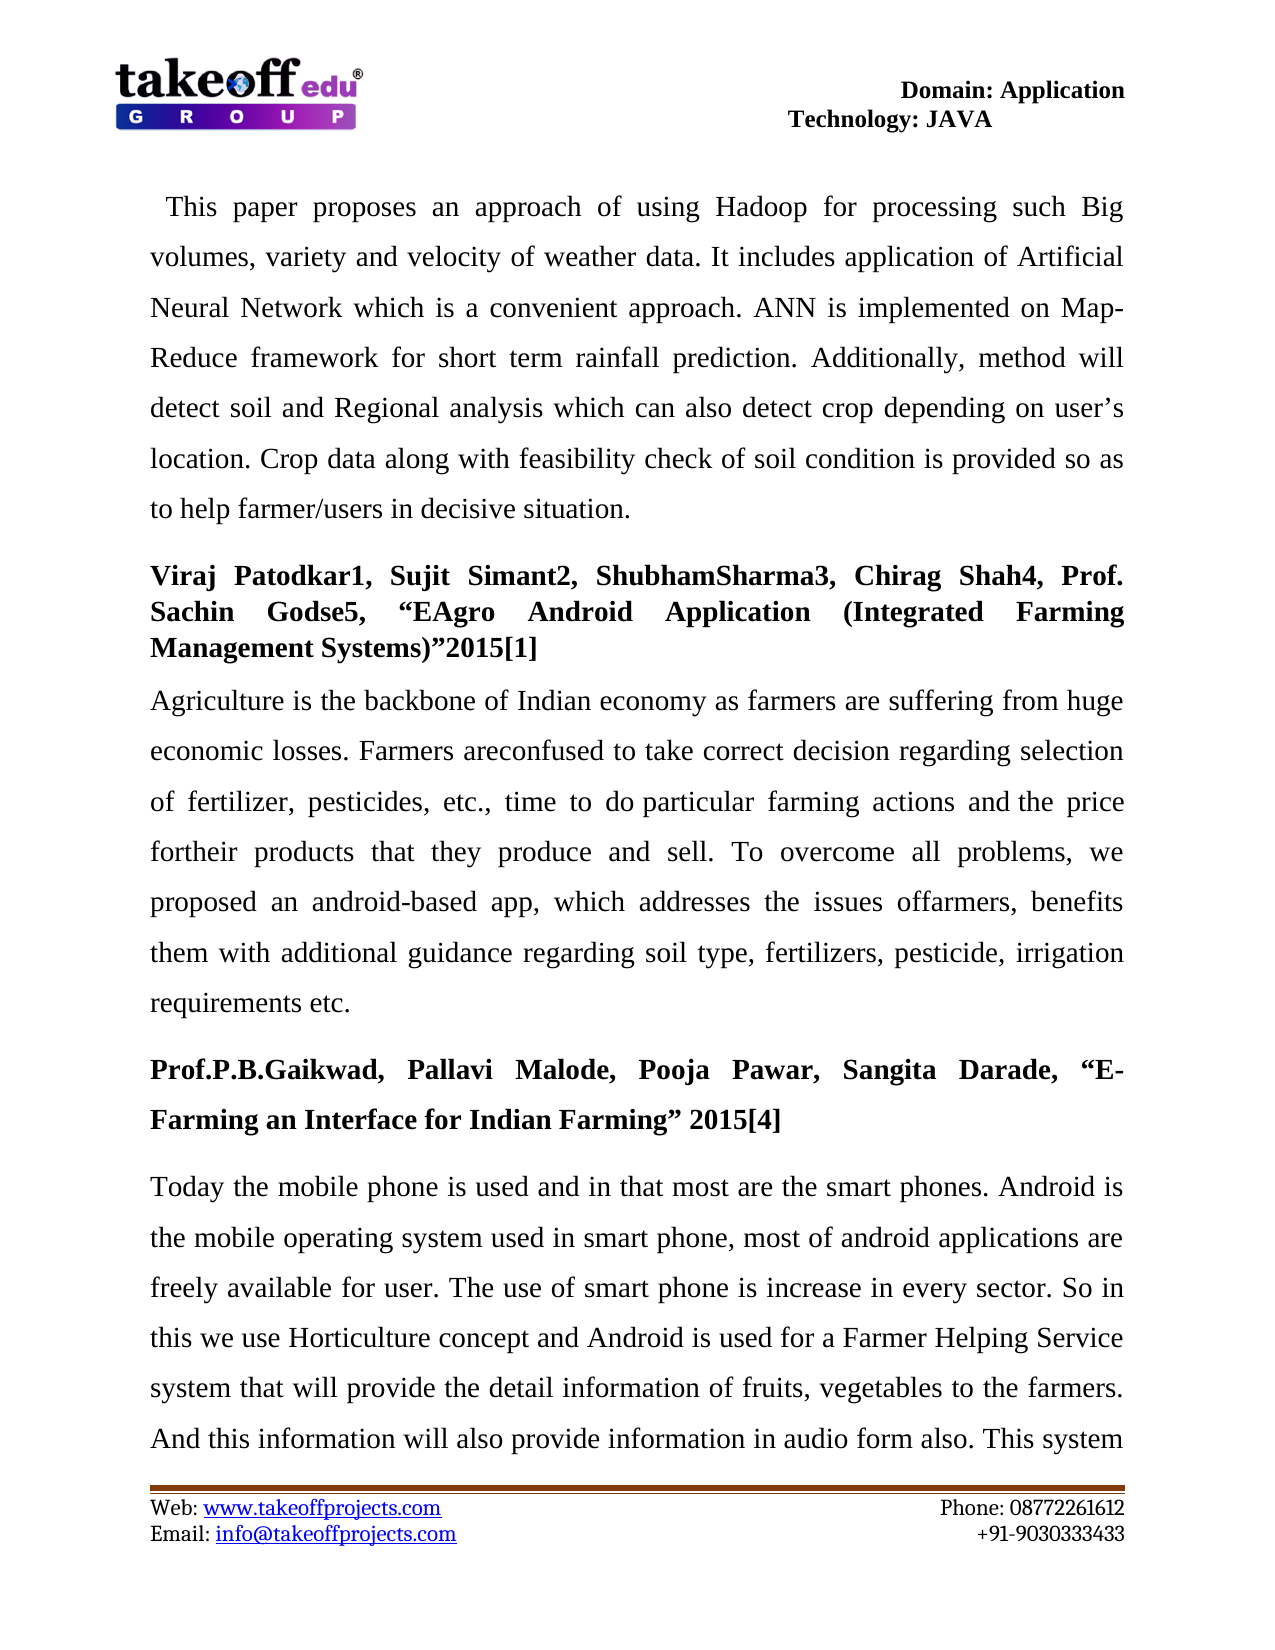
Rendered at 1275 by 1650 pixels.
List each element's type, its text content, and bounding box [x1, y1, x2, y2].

picture [112, 53, 366, 140]
text This paper proposes an approach of using Hadoop for processing such Big volumes, variety and velocity of weather data. It includes application of Artificial Neural Network which is a convenient approach. ANN is implemented on Map-Reduce framework for short term rainfall prediction. Additionally, method will detect soil and Regional analysis which can also detect crop depending on user’s location. Crop data along with feasibility check of soil condition is provided so as to help farmer/users in decisive situation. [150, 189, 1125, 525]
text Prof.P.B.Gaikwad, Pallavi Malode, Pooja Pawar, Sangita Darade, “E-Farming an Interface for Indian Farming” 2015[4] [150, 1052, 1125, 1136]
text Viraj Patodkar1, Sujit Simant2, ShubhamSharma3, Chirag Shah4, Prof. Sachin Godse5, “EAgro Android Application (Integrated Farming Management Systems)”2015[1] [150, 558, 1125, 664]
text Agriculture is the backbone of Indian economy as farmers are suffering from huge economic losses. Farmers areconfused to take correct decision regarding selection of fertilizer, pesticides, etc., time to do particular farming actions and the price fortheir products that they produce and sell. To overcome all problems, we proposed an android-based app, which addresses the issues offarmers, benefits them with additional guidance regarding soil type, fertilizers, pesticide, irrigation requirements etc. [150, 683, 1125, 1019]
